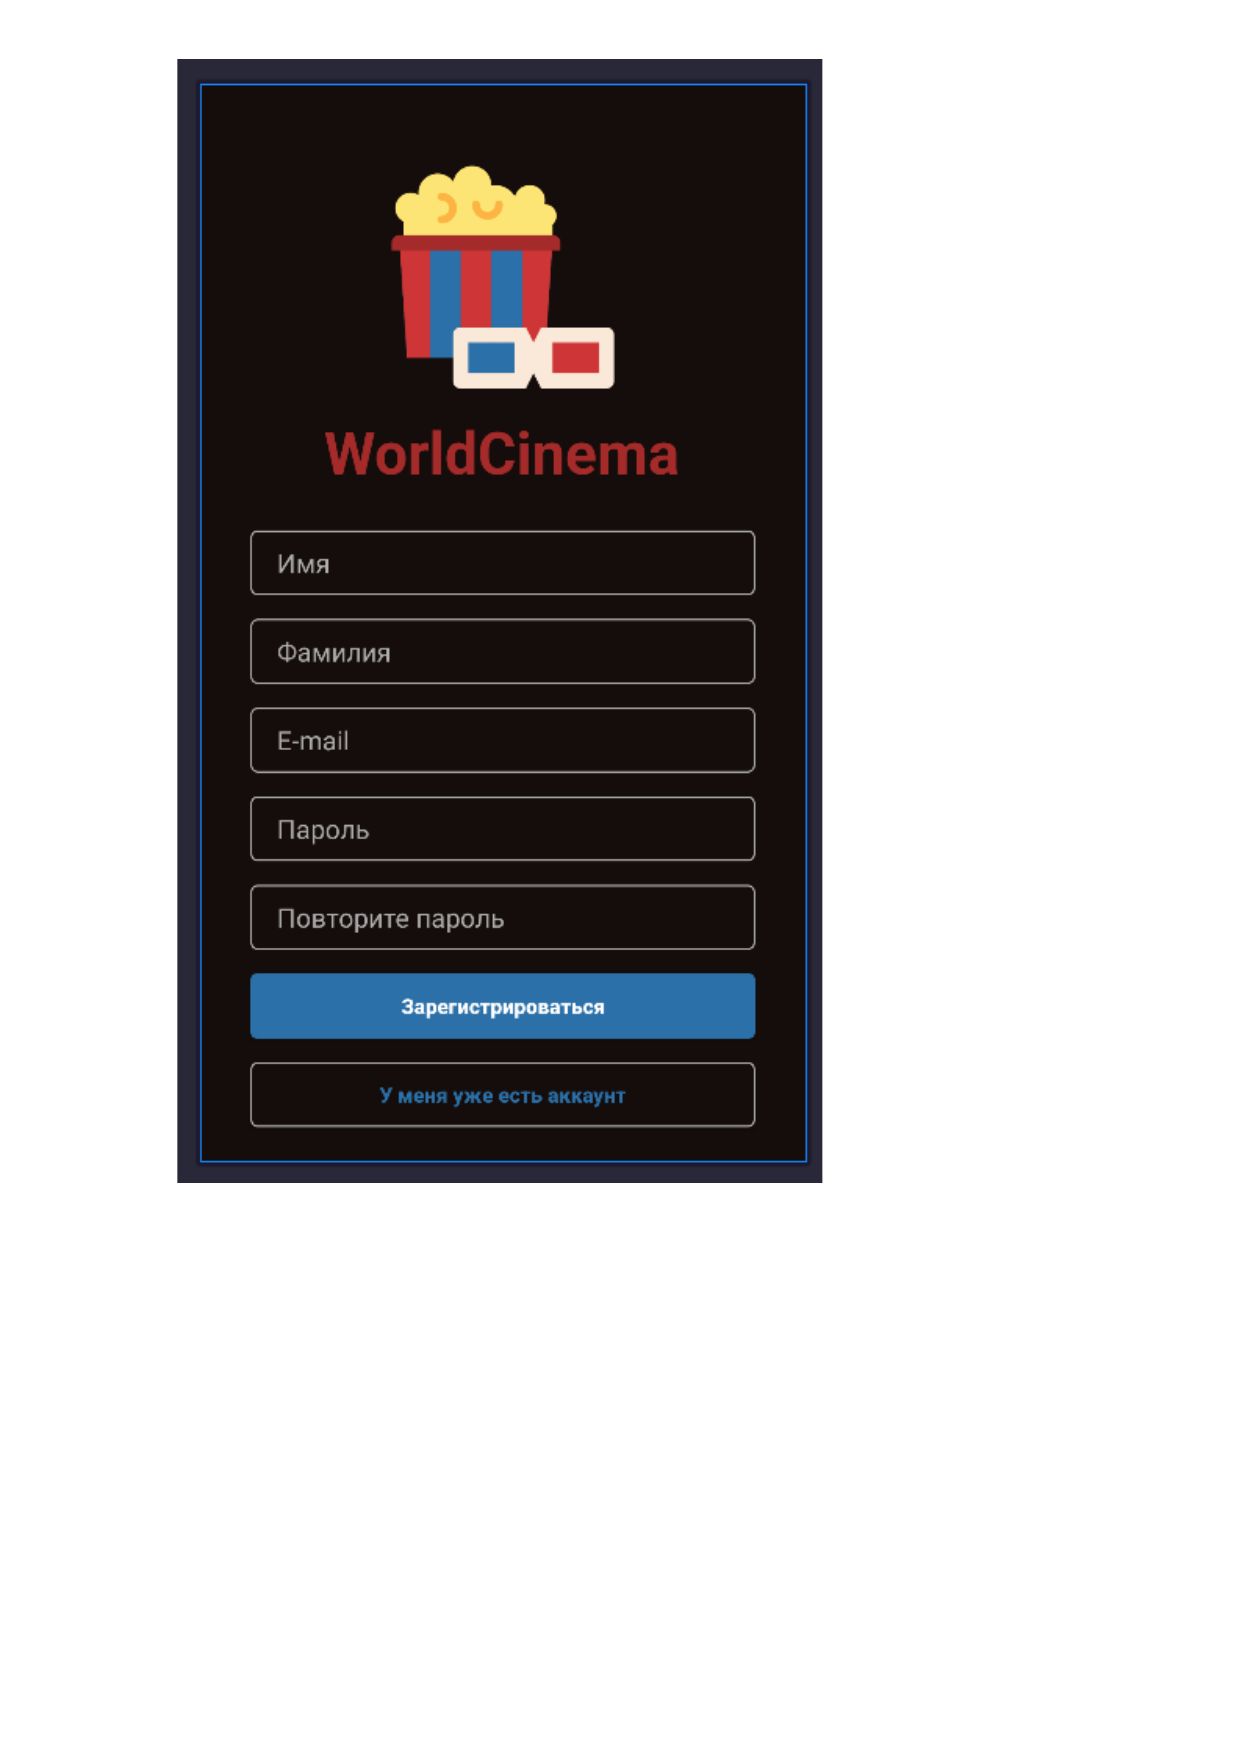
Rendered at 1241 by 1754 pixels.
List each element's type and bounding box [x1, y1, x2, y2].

picture [177, 59, 823, 1183]
